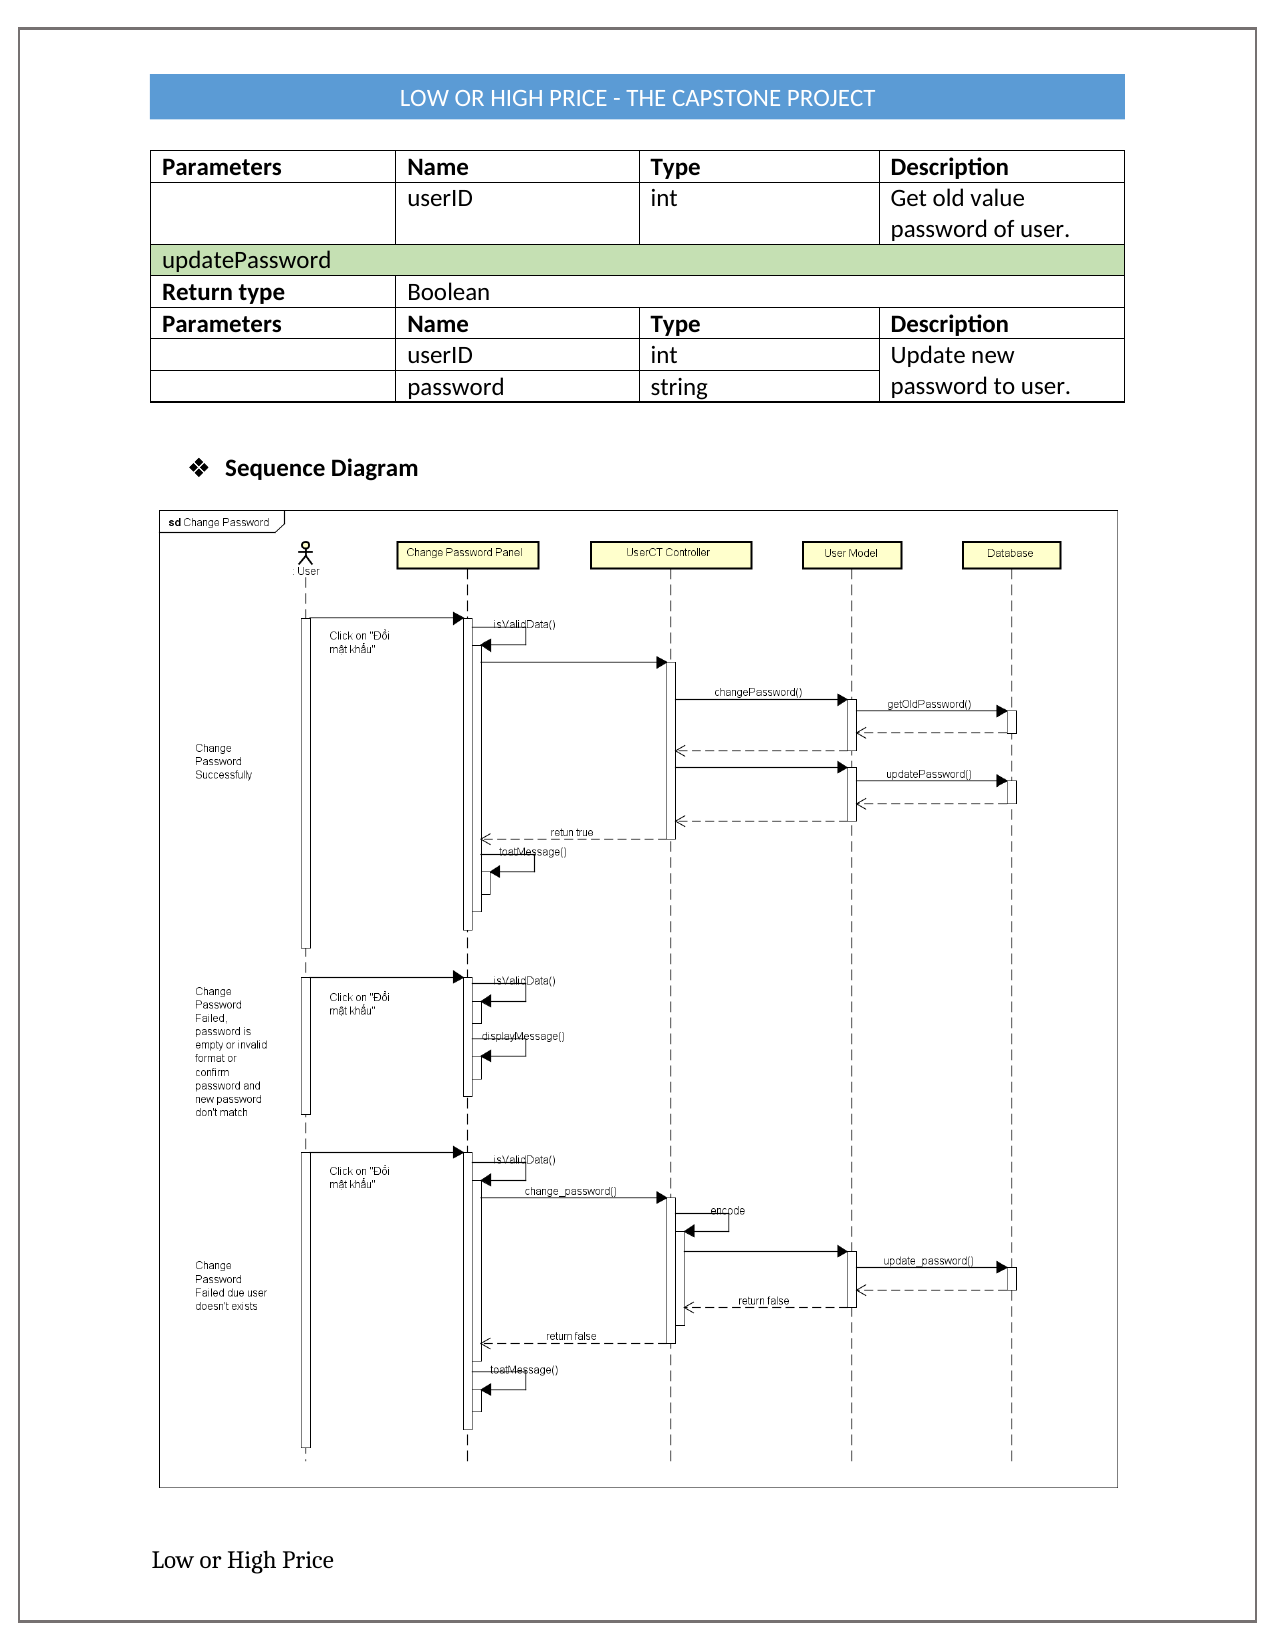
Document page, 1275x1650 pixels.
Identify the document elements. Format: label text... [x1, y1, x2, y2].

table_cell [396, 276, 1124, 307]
list Sequence Diagram [187, 452, 1125, 483]
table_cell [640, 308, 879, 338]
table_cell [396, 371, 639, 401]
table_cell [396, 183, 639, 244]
picture [150, 501, 1125, 1496]
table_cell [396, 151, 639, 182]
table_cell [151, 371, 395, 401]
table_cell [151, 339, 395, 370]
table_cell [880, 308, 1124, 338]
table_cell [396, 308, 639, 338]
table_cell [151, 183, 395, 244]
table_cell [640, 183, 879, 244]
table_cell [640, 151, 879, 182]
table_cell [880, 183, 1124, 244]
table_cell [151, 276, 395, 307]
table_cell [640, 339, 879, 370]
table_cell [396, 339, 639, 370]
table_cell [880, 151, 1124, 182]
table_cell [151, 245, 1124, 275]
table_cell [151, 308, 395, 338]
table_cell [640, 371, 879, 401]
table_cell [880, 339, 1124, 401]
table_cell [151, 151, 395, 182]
